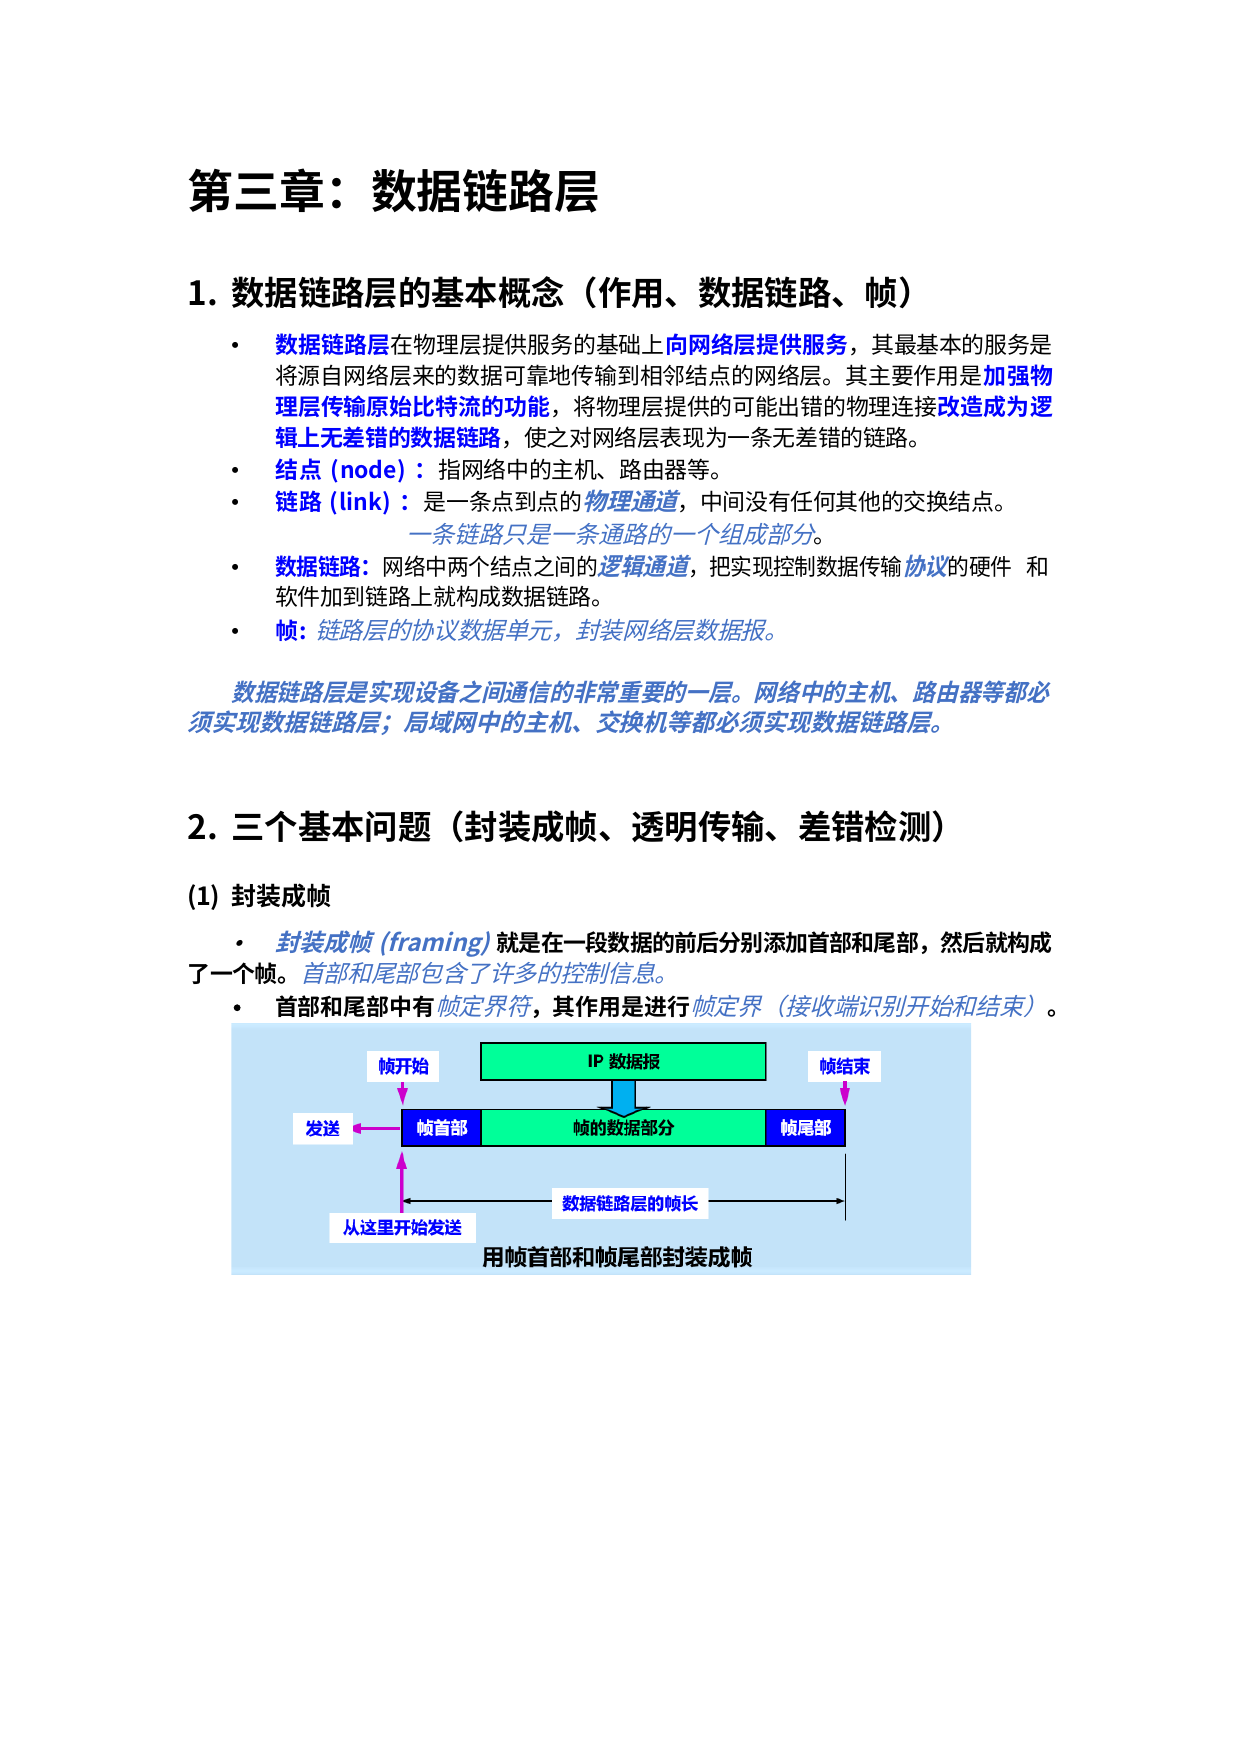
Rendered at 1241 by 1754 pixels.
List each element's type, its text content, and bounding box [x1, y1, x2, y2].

picture [231, 1023, 972, 1275]
text 数据链路层是实现设备之间通信的非常重要的一层。网络中的主机、路由器等都必须实现数据链路层；局域网中的主机、交换机等都必须实现数据链路层。 [187, 676, 1053, 738]
list 数据链路：网络中两个结点之间的逻辑通道，把实现控制数据传输协议的硬件 和软件加到链路上就构成数据链路。 [231, 550, 1053, 612]
list 首部和尾部中有帧定界符，其作用是进行帧定界（接收端识别开始和结束）。 [233, 989, 1240, 1022]
text 第三章：数据链路层 [187, 154, 1240, 222]
subtitle 帧: 链路层的协议数据单元，封装网络层数据报。 [231, 612, 1240, 646]
list 三个基本问题（封装成帧、透明传输、差错检测） [187, 801, 1240, 849]
subtitle 一条链路只是一条通路的一个组成部分。 [406, 517, 1240, 550]
list 数据链路层在物理层提供服务的基础上向网络层提供服务，其最基本的服务是将源自网络层来的数据可靠地传输到相邻结点的网络层。其主要作用是加强物理层传输原始比特流的功能，将物理层提供的可能出错的物理连接改造成为逻辑上无差错的数据链路，使之对网络层表现为一条无差错的链路。 [231, 329, 1053, 453]
list 封装成帧 [187, 876, 1240, 912]
list 结点 (node) ：指网络中的主机、路由器等。 [231, 453, 1240, 484]
list 封装成帧 (framing) 就是在一段数据的前后分别添加首部和尾部，然后就构成了一个帧。首部和尾部包含了许多的控制信息。 [187, 926, 1053, 989]
list 链路 (link) ：是一条点到点的物理通道，中间没有任何其他的交换结点。 [231, 484, 1240, 517]
list 数据链路层的基本概念（作用、数据链路、帧） [187, 267, 1240, 315]
